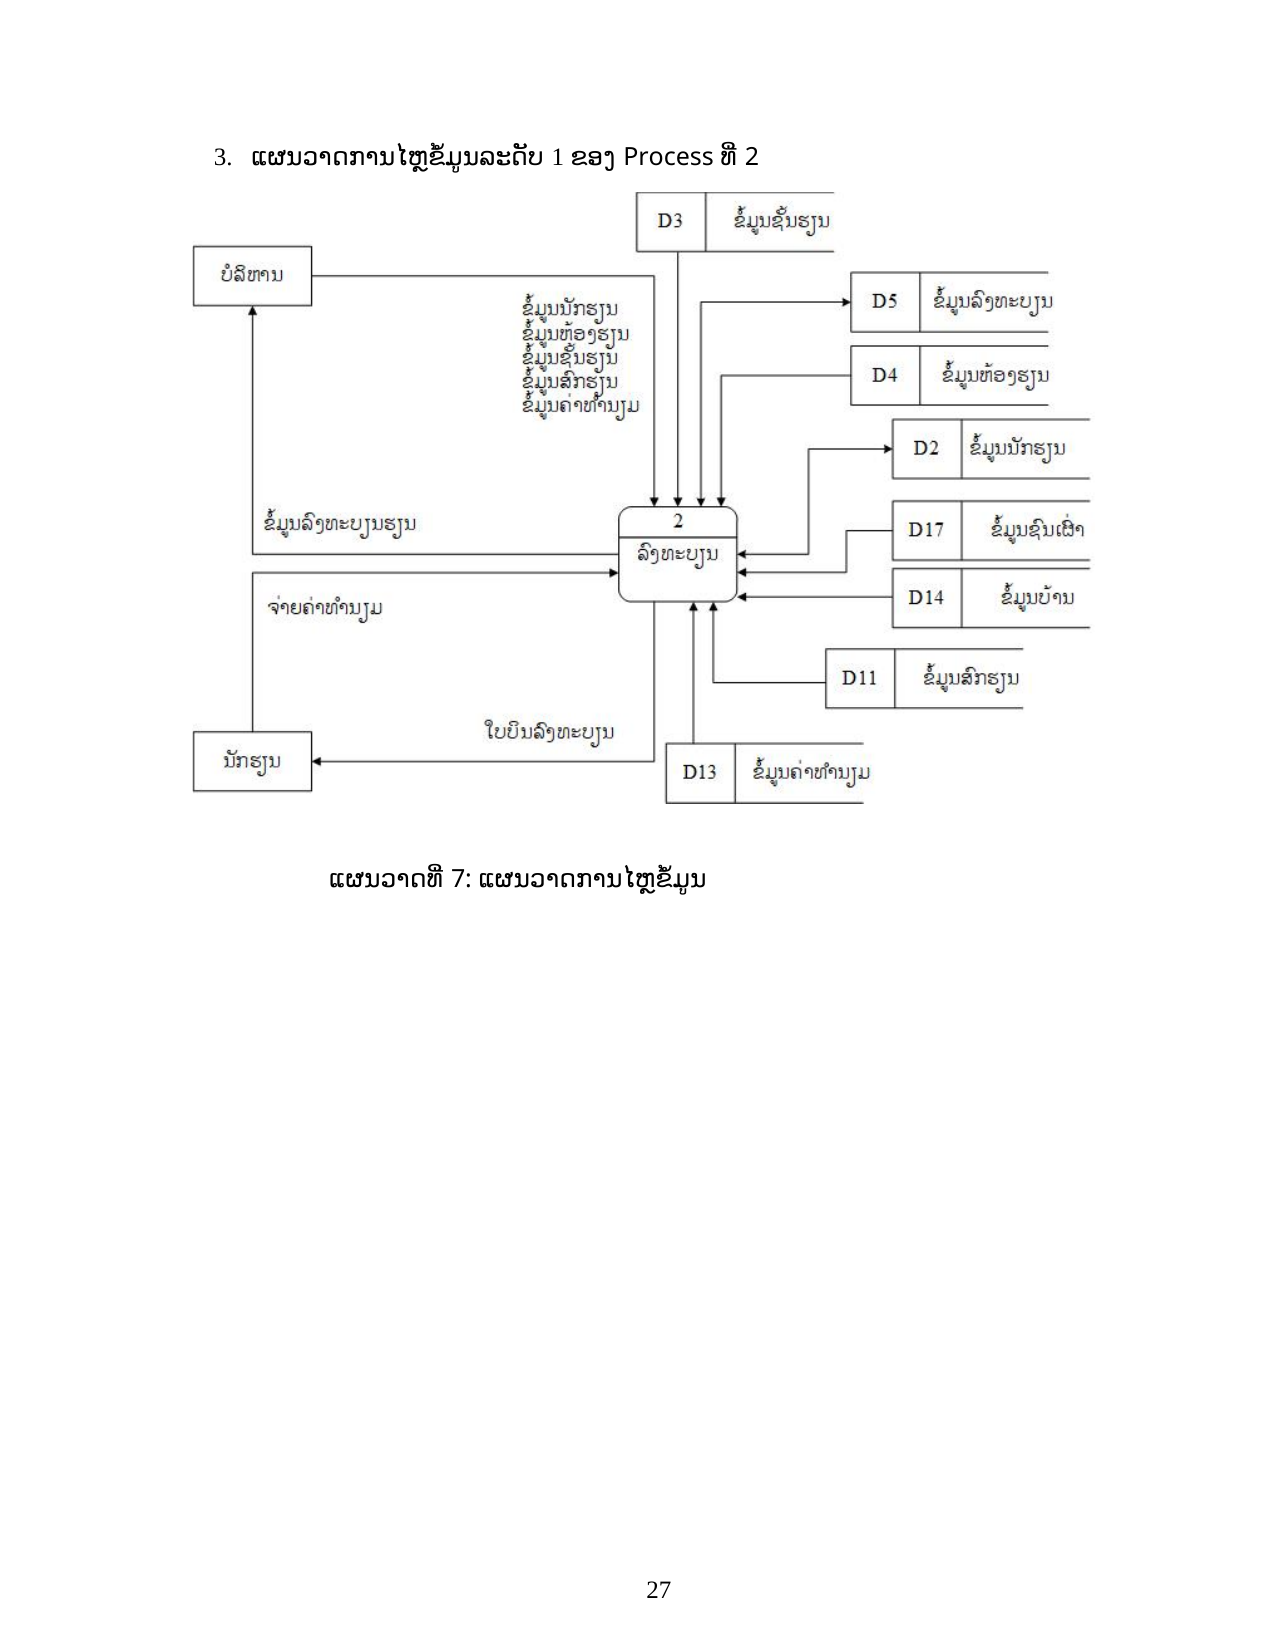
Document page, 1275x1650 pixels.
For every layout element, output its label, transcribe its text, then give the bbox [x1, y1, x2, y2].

list ແຜນວາດການໄຫຼຂໍ້ມູນລະດັບ 1 ຂອງ Process ທີ່ 2 [213, 139, 1125, 173]
list ແຜນວາດທີ່ 7: ແຜນວາດການໄຫຼຂໍ້ມູນ [251, 861, 1125, 895]
picture [192, 192, 1096, 804]
